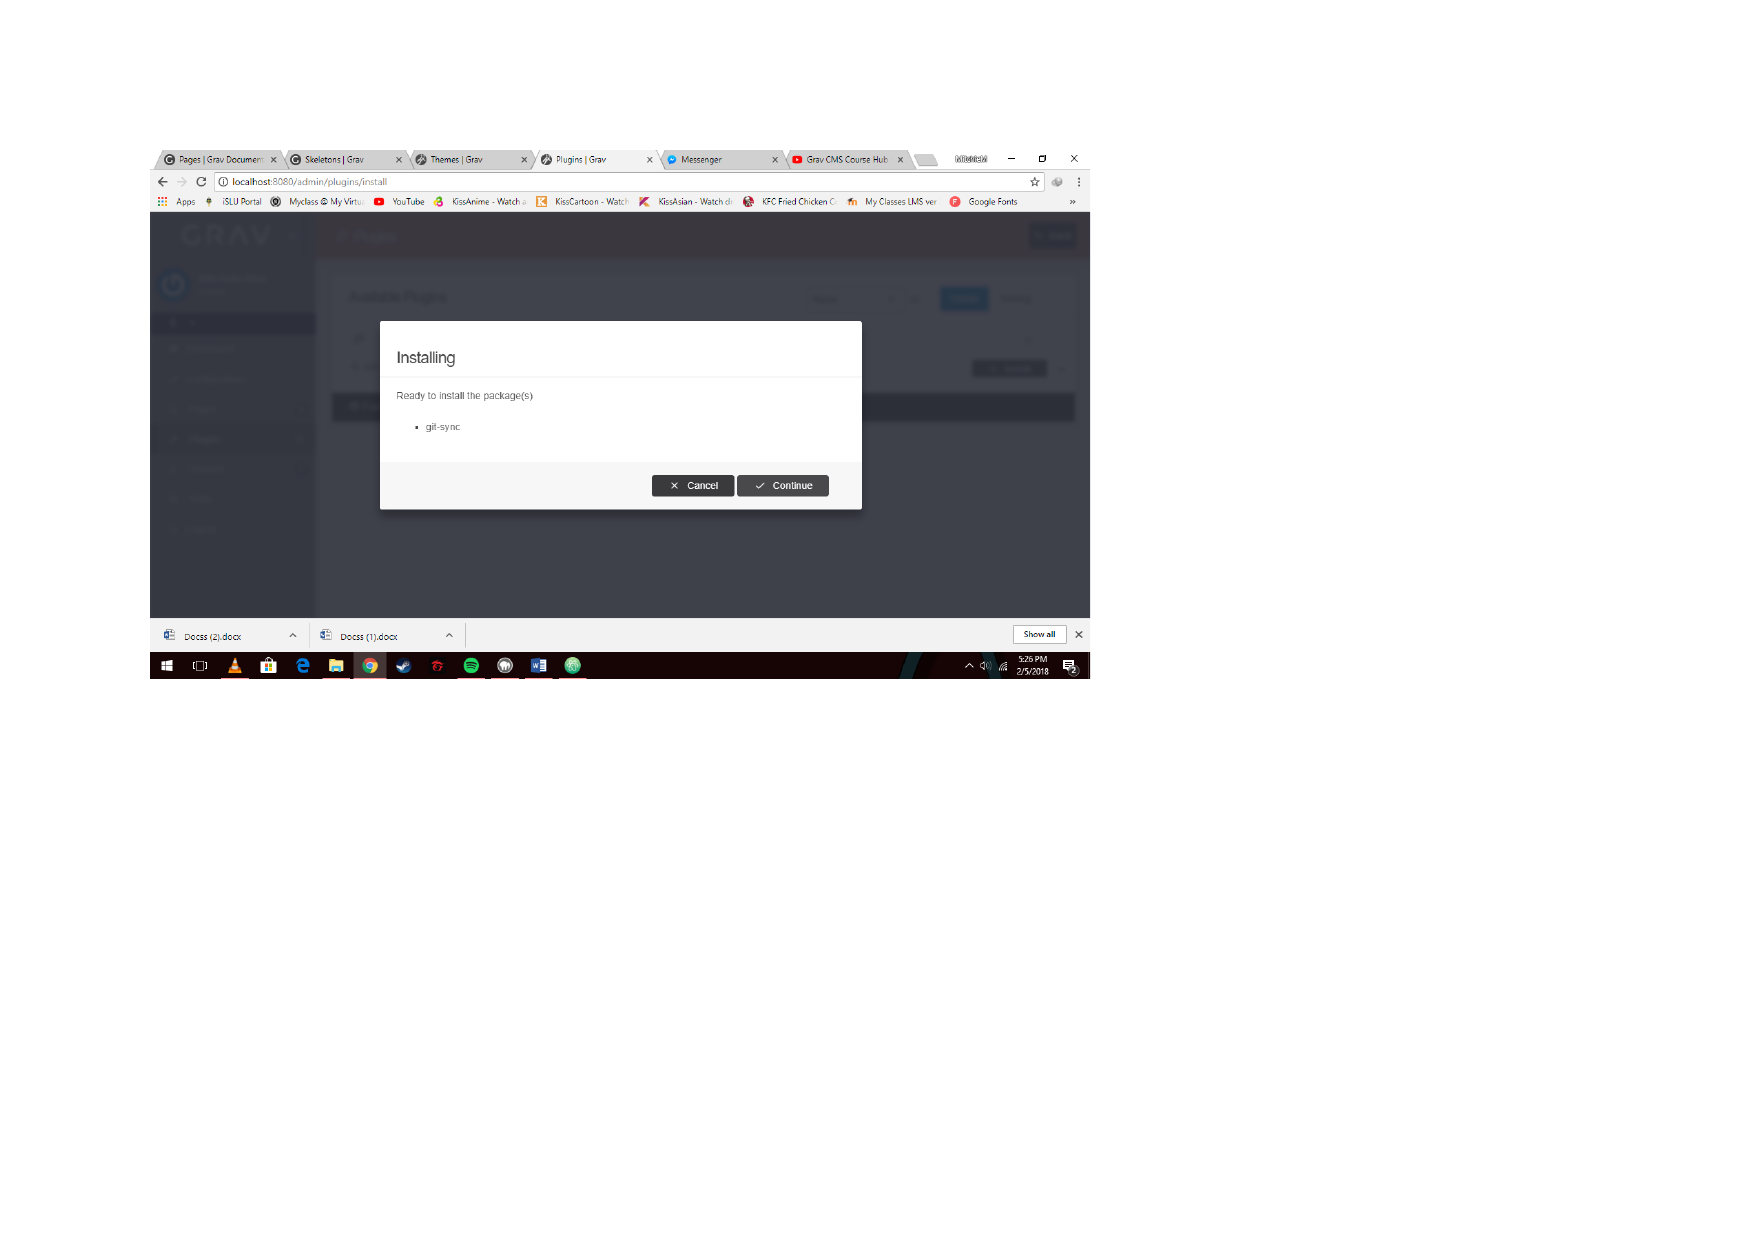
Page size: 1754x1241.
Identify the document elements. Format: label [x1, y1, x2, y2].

picture [150, 150, 1091, 679]
